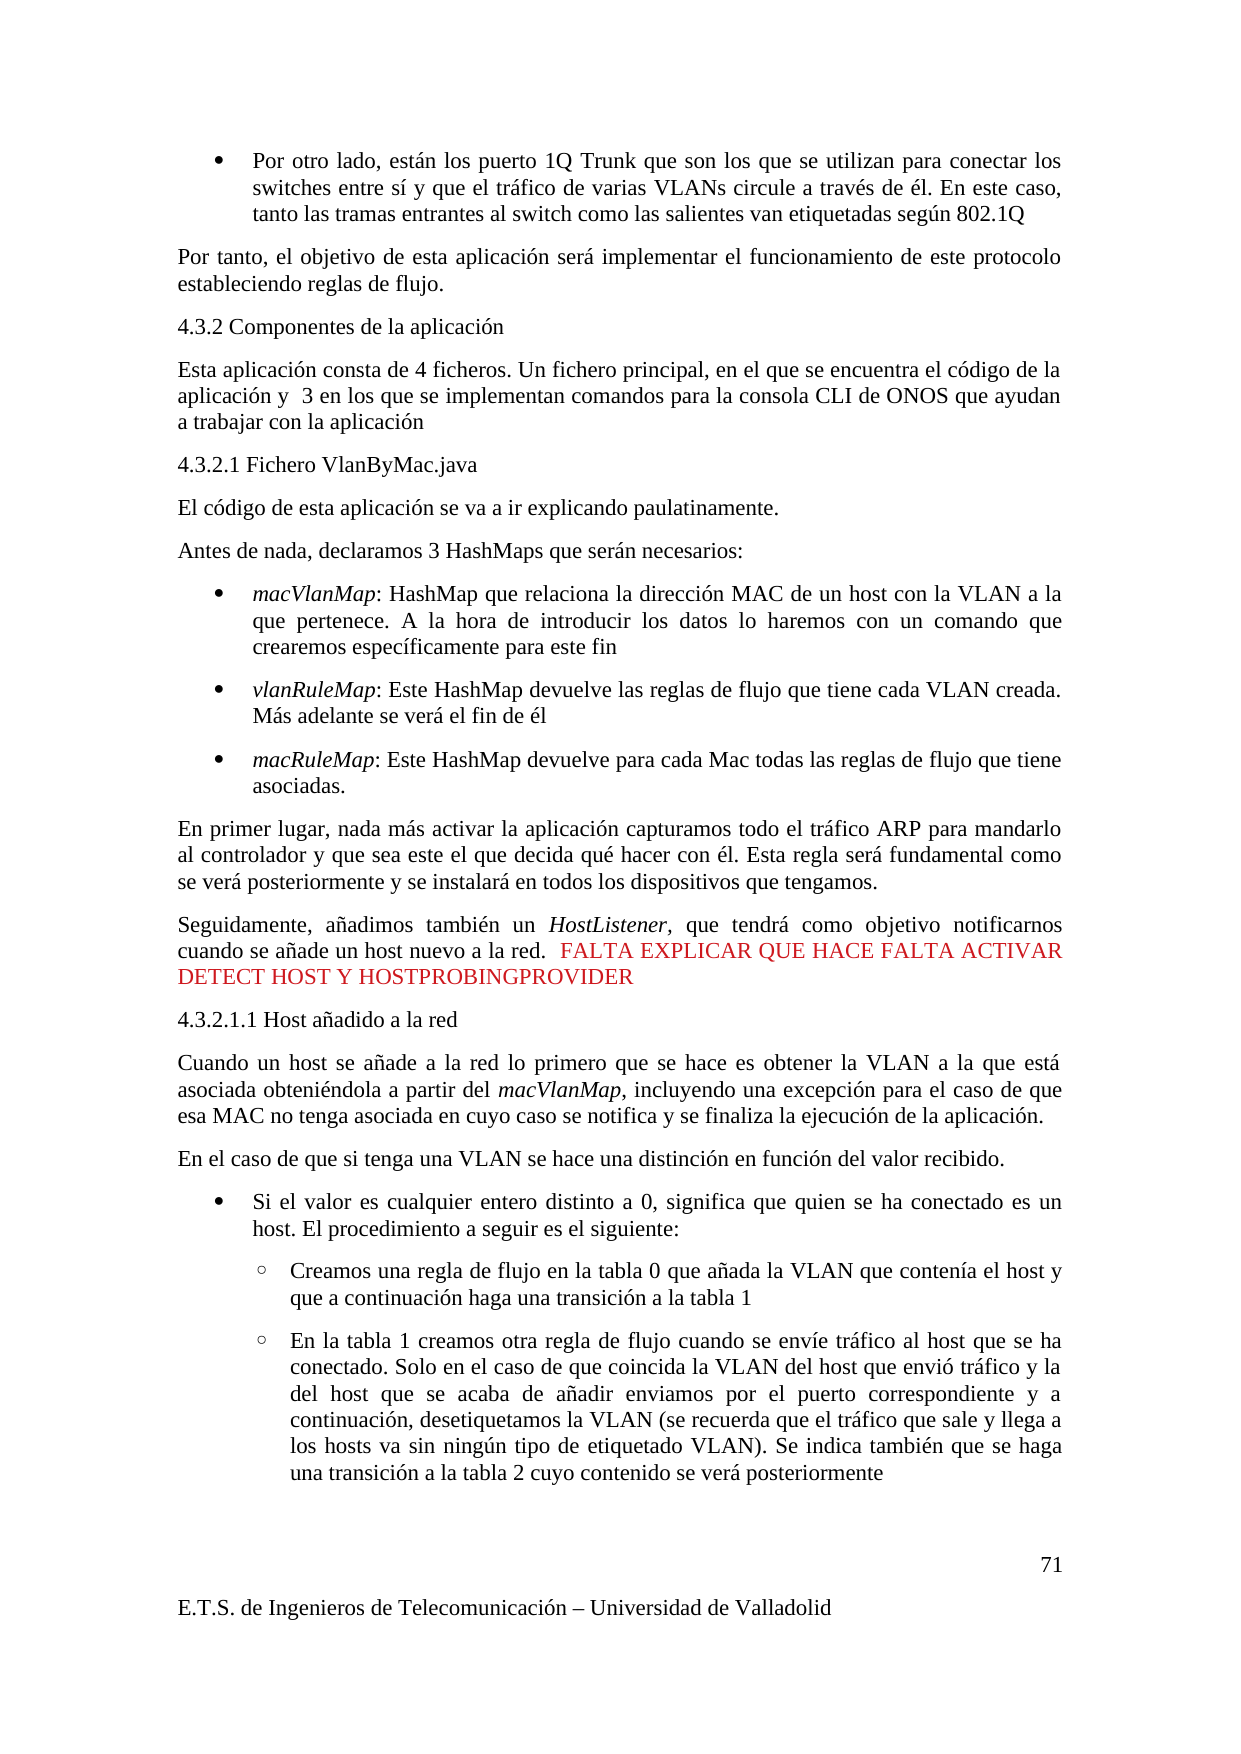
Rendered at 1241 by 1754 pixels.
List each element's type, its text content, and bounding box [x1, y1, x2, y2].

text Seguidamente, añadimos también un HostListener, que tendrá como objetivo notificarnos cuando se añade un host nuevo a la red. FALTA EXPLICAR QUE HACE FALTA ACTIVAR DETECT HOST Y HOSTPROBINGPROVIDER [177, 911, 1063, 990]
text 4.3.2 Componentes de la aplicación [177, 313, 1063, 339]
list Por otro lado, están los puerto 1Q Trunk que son los que se utilizan para conectar los switches entre sí y que el tráfico de varias VLANs circule a través de él. En este caso, tanto las tramas entrantes al switch como las salientes van etiquetadas según 802.1Q [215, 148, 1063, 227]
list macRuleMap: Este HashMap devuelve para cada Mac todas las reglas de flujo que tiene asociadas. [215, 746, 1063, 798]
text En el caso de que si tenga una VLAN se hace una distinción en función del valor recibido. [177, 1145, 1063, 1172]
text 4.3.2.1 Fichero VlanByMac.java [177, 451, 1063, 478]
list Creamos una regla de flujo en la tabla 0 que añada la VLAN que contenía el host y que a continuación haga una transición a la tabla 1 [252, 1258, 1063, 1310]
text Por tanto, el objetivo de esta aplicación será implementar el funcionamiento de este protocolo estableciendo reglas de flujo. [177, 243, 1063, 296]
list macVlanMap: HashMap que relaciona la dirección MAC de un host con la VLAN a la que pertenece. A la hora de introducir los datos lo haremos con un comando que crearemos específicamente para este fin [215, 581, 1063, 659]
text Cuando un host se añade a la red lo primero que se hace es obtener la VLAN a la que está asociada obteniéndola a partir del macVlanMap, incluyendo una excepción para el caso de que esa MAC no tenga asociada en cuyo caso se notifica y se finaliza la ejecución de la aplicación. [177, 1049, 1063, 1128]
text En primer lugar, nada más activar la aplicación capturamos todo el tráfico ARP para mandarlo al controlador y que sea este el que decida qué hacer con él. Esta regla será fundamental como se verá posteriormente y se instalará en todos los dispositivos que tengamos. [177, 815, 1063, 894]
text El código de esta aplicación se va a ir explicando paulatinamente. [177, 494, 1063, 521]
list En la tabla 1 creamos otra regla de flujo cuando se envíe tráfico al host que se ha conectado. Solo en el caso de que coincida la VLAN del host que envió tráfico y la del host que se acaba de añadir enviamos por el puerto correspondiente y a continuación, desetiquetamos la VLAN (se recuerda que el tráfico que sale y llega a los hosts va sin ningún tipo de etiquetado VLAN). Se indica también que se haga una transición a la tabla 2 cuyo contenido se verá posteriormente [252, 1327, 1063, 1485]
list vlanRuleMap: Este HashMap devuelve las reglas de flujo que tiene cada VLAN creada. Más adelante se verá el fin de él [215, 676, 1063, 729]
text Esta aplicación consta de 4 ficheros. Un fichero principal, en el que se encuentra el código de la aplicación y 3 en los que se implementan comandos para la consola CLI de ONOS que ayudan a trabajar con la aplicación [177, 356, 1063, 435]
text Antes de nada, declaramos 3 HashMaps que serán necesarios: [177, 537, 1063, 564]
text 4.3.2.1.1 Host añadido a la red [177, 1006, 1063, 1033]
list Si el valor es cualquier entero distinto a 0, significa que quien se ha conectado es un host. El procedimiento a seguir es el siguiente: [215, 1188, 1063, 1241]
